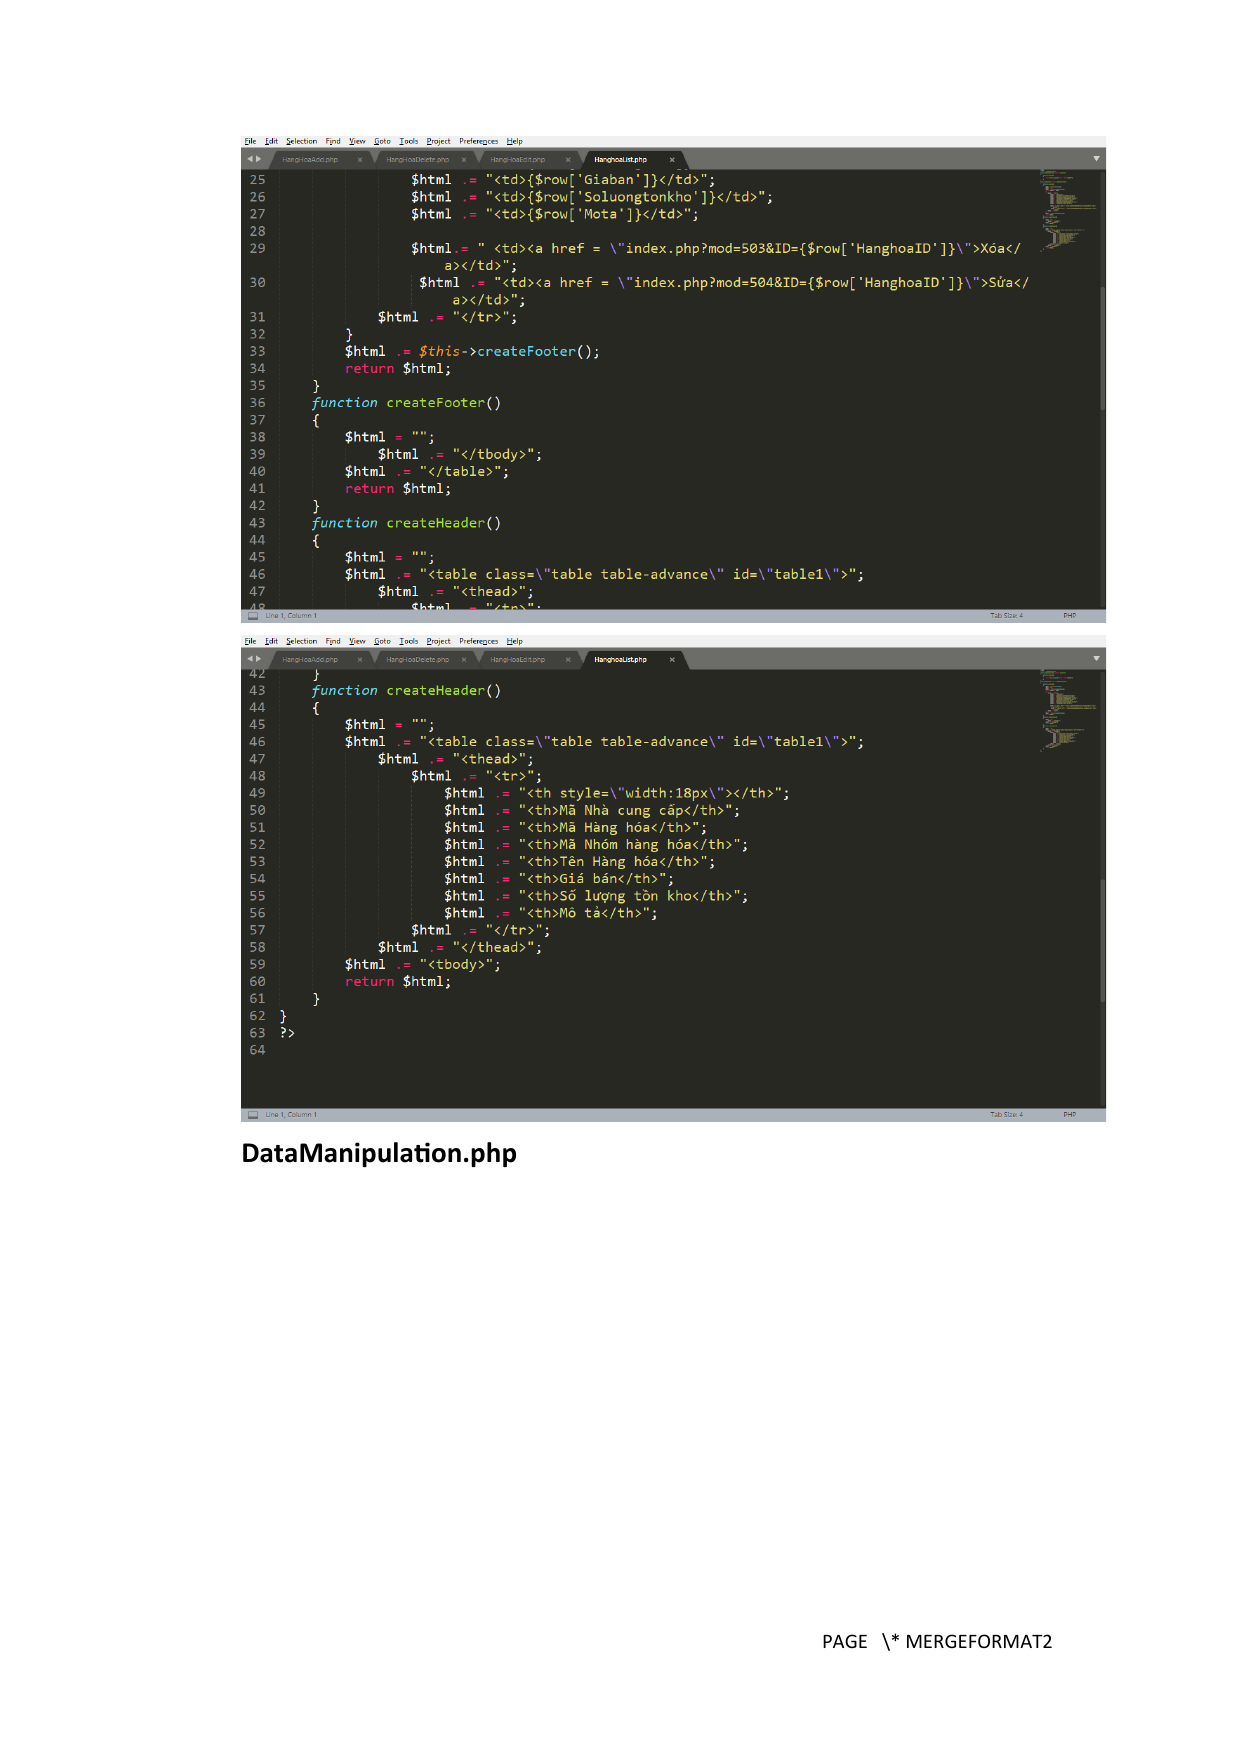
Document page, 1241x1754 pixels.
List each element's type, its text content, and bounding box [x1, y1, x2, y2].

picture [241, 136, 1107, 623]
picture [241, 635, 1107, 1122]
text DataManipulation.php [188, 1134, 1053, 1170]
